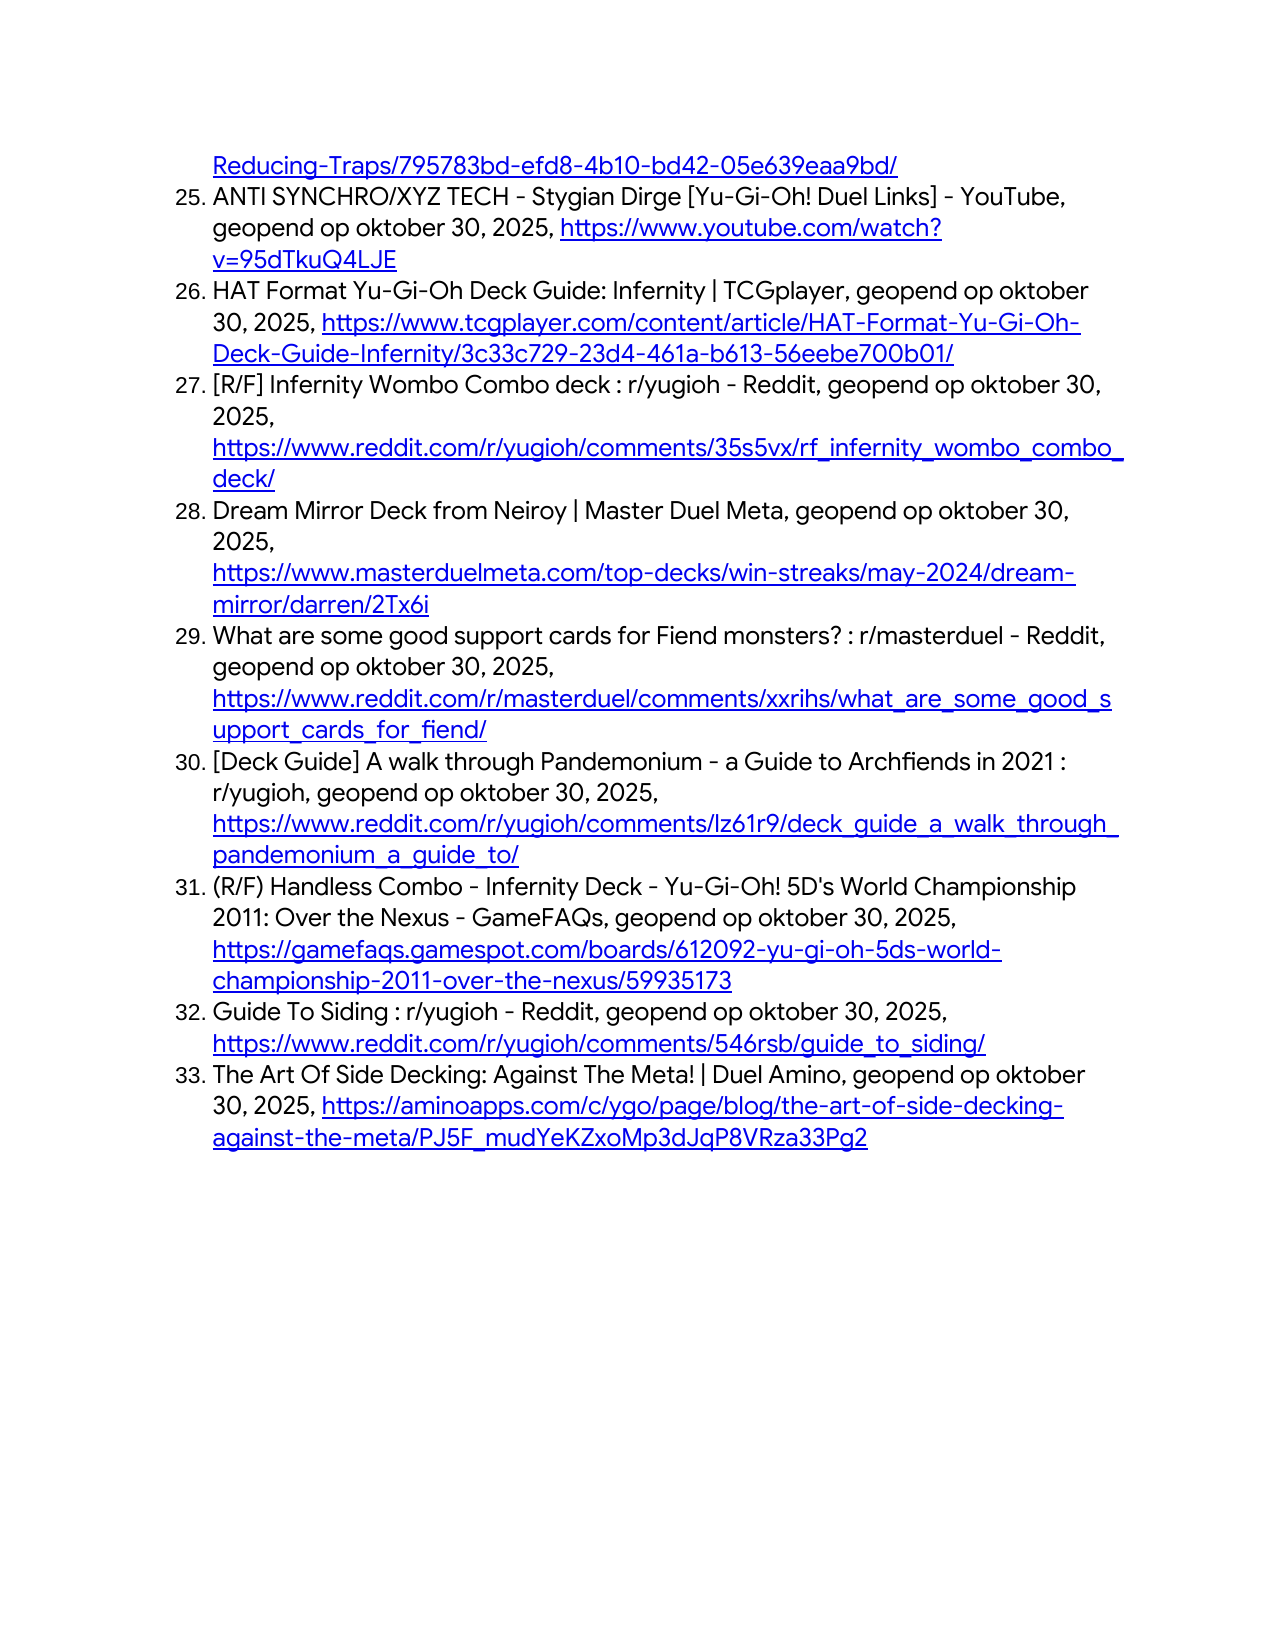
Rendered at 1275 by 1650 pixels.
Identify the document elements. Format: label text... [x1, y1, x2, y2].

list HAT Format Yu-Gi-Oh Deck Guide: Infernity | TCGplayer, geopend op oktober 30, 2025, https://www.tcgplayer.com/content/article/HAT-Format-Yu-Gi-Oh-Deck-Guide-Infernity/3c33c729-23d4-461a-b613-56eebe700b01/ [175, 275, 1125, 369]
list ANTI SYNCHRO/XYZ TECH - Stygian Dirge [Yu-Gi-Oh! Duel Links] - YouTube, geopend op oktober 30, 2025, https://www.youtube.com/watch?v=95dTkuQ4LJE [175, 181, 1125, 275]
list (R/F) Handless Combo - Infernity Deck - Yu-Gi-Oh! 5D's World Championship 2011: Over the Nexus - GameFAQs, geopend op oktober 30, 2025, https://gamefaqs.gamespot.com/boards/612092-yu-gi-oh-5ds-world-championship-2011-over-the-nexus/59935173 [175, 871, 1125, 997]
list Guide To Siding : r/yugioh - Reddit, geopend op oktober 30, 2025, https://www.reddit.com/r/yugioh/comments/546rsb/guide_to_siding/ [175, 997, 1125, 1059]
list [R/F] Infernity Wombo Combo deck : r/yugioh - Reddit, geopend op oktober 30, 2025, https://www.reddit.com/r/yugioh/comments/35s5vx/rf_infernity_wombo_combo_deck/ [175, 369, 1125, 495]
list Dream Mirror Deck from Neiroy | Master Duel Meta, geopend op oktober 30, 2025, https://www.masterduelmeta.com/top-decks/win-streaks/may-2024/dream-mirror/darren/2Tx6i [175, 495, 1125, 620]
list [Deck Guide] A walk through Pandemonium - a Guide to Archfiends in 2021 : r/yugioh, geopend op oktober 30, 2025, https://www.reddit.com/r/yugioh/comments/lz61r9/deck_guide_a_walk_through_pandemonium_a_guide_to/ [175, 746, 1125, 871]
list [175, 150, 1125, 181]
list The Art Of Side Decking: Against The Meta! | Duel Amino, geopend op oktober 30, 2025, https://aminoapps.com/c/ygo/page/blog/the-art-of-side-decking-against-the-meta/PJ5F_mudYeKZxoMp3dJqP8VRza33Pg2 [175, 1059, 1125, 1153]
list What are some good support cards for Fiend monsters? : r/masterduel - Reddit, geopend op oktober 30, 2025, https://www.reddit.com/r/masterduel/comments/xxrihs/what_are_some_good_support_cards_for_fiend/ [175, 620, 1125, 746]
